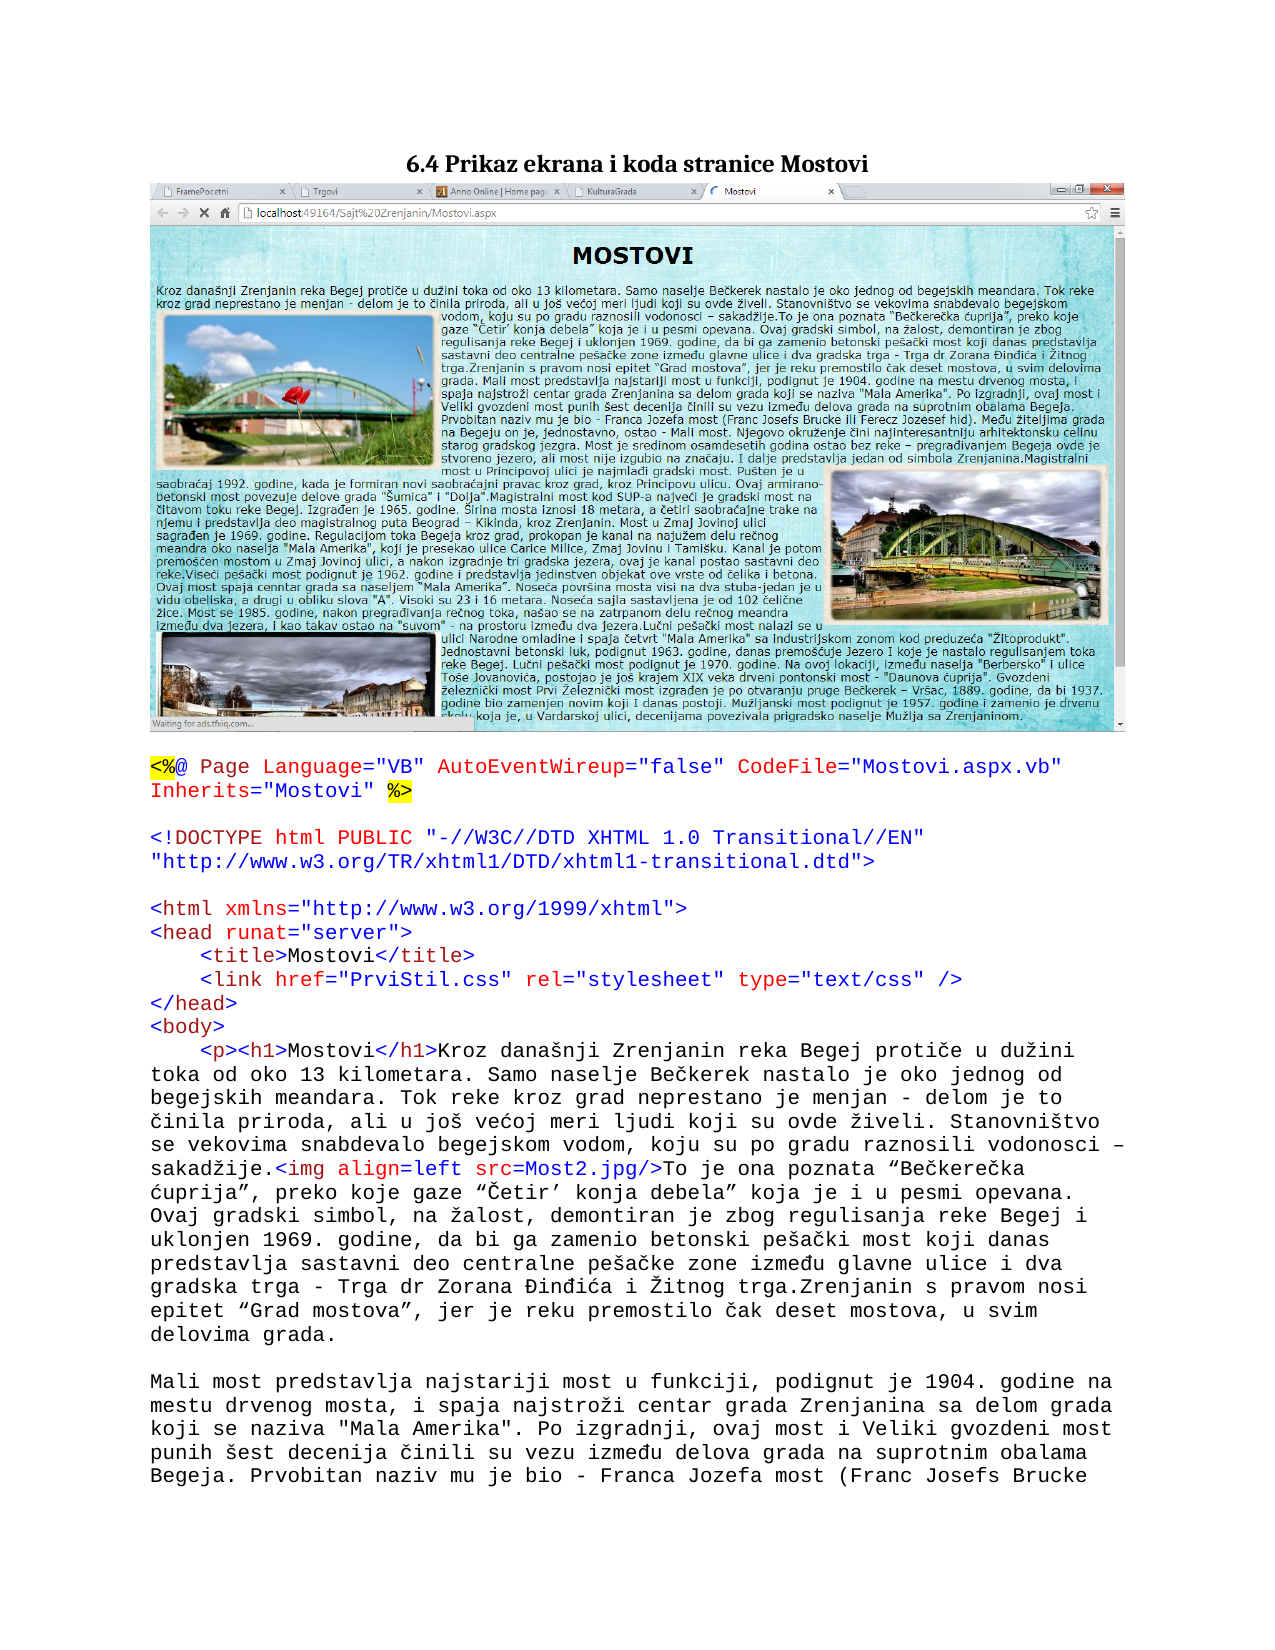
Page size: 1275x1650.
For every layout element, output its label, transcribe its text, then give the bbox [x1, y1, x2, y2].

text <%@ Page Language="VB" AutoEventWireup="false" CodeFile="Mostovi.aspx.vb" Inherits="Mostovi" %> [150, 756, 1125, 803]
subtitle 6.4 Prikaz ekrana i koda stranice Mostovi [150, 150, 1125, 179]
text <p><h1>Mostovi</h1>Kroz današnji Zrenjanin reka Begej protiče u dužini toka od oko 13 kilometara. Samo naselje Bečkerek nastalo je oko jednog od begejskih meandara. Tok reke kroz grad neprestano je menjan - delom je to činila priroda, ali u još većoj meri ljudi koji su ovde živeli. Stanovništvo se vekovima snabdevalo begejskom vodom, koju su po gradu raznosili vodonosci – sakadžije.<img align=left src=Most2.jpg/>To je ona poznata “Bečkerečka ćuprija”, preko koje gaze “Četir’ konja debela” koja je i u pesmi opevana. Ovaj gradski simbol, na žalost, demontiran je zbog regulisanja reke Begej i uklonjen 1969. godine, da bi ga zamenio betonski pešački most koji danas predstavlja sastavni deo centralne pešačke zone između glavne ulice i dva gradska trga - Trga dr Zorana Đinđića i Žitnog trga.Zrenjanin s pravom nosi epitet “Grad mostova”, jer je reku premostilo čak deset mostova, u svim delovima grada. [150, 1040, 1125, 1347]
picture [150, 183, 1125, 732]
text </head> [150, 993, 1125, 1016]
text <title>Mostovi</title> [150, 945, 1125, 969]
text <link href="PrviStil.css" rel="stylesheet" type="text/css" /> [150, 969, 1125, 993]
text <body> [150, 1016, 1125, 1040]
text <html xmlns="http://www.w3.org/1999/xhtml"> [150, 898, 1125, 922]
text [150, 1371, 1125, 1489]
text <!DOCTYPE html PUBLIC "-//W3C//DTD XHTML 1.0 Transitional//EN" "http://www.w3.org/TR/xhtml1/DTD/xhtml1-transitional.dtd"> [150, 827, 1125, 874]
text <head runat="server"> [150, 922, 1125, 945]
